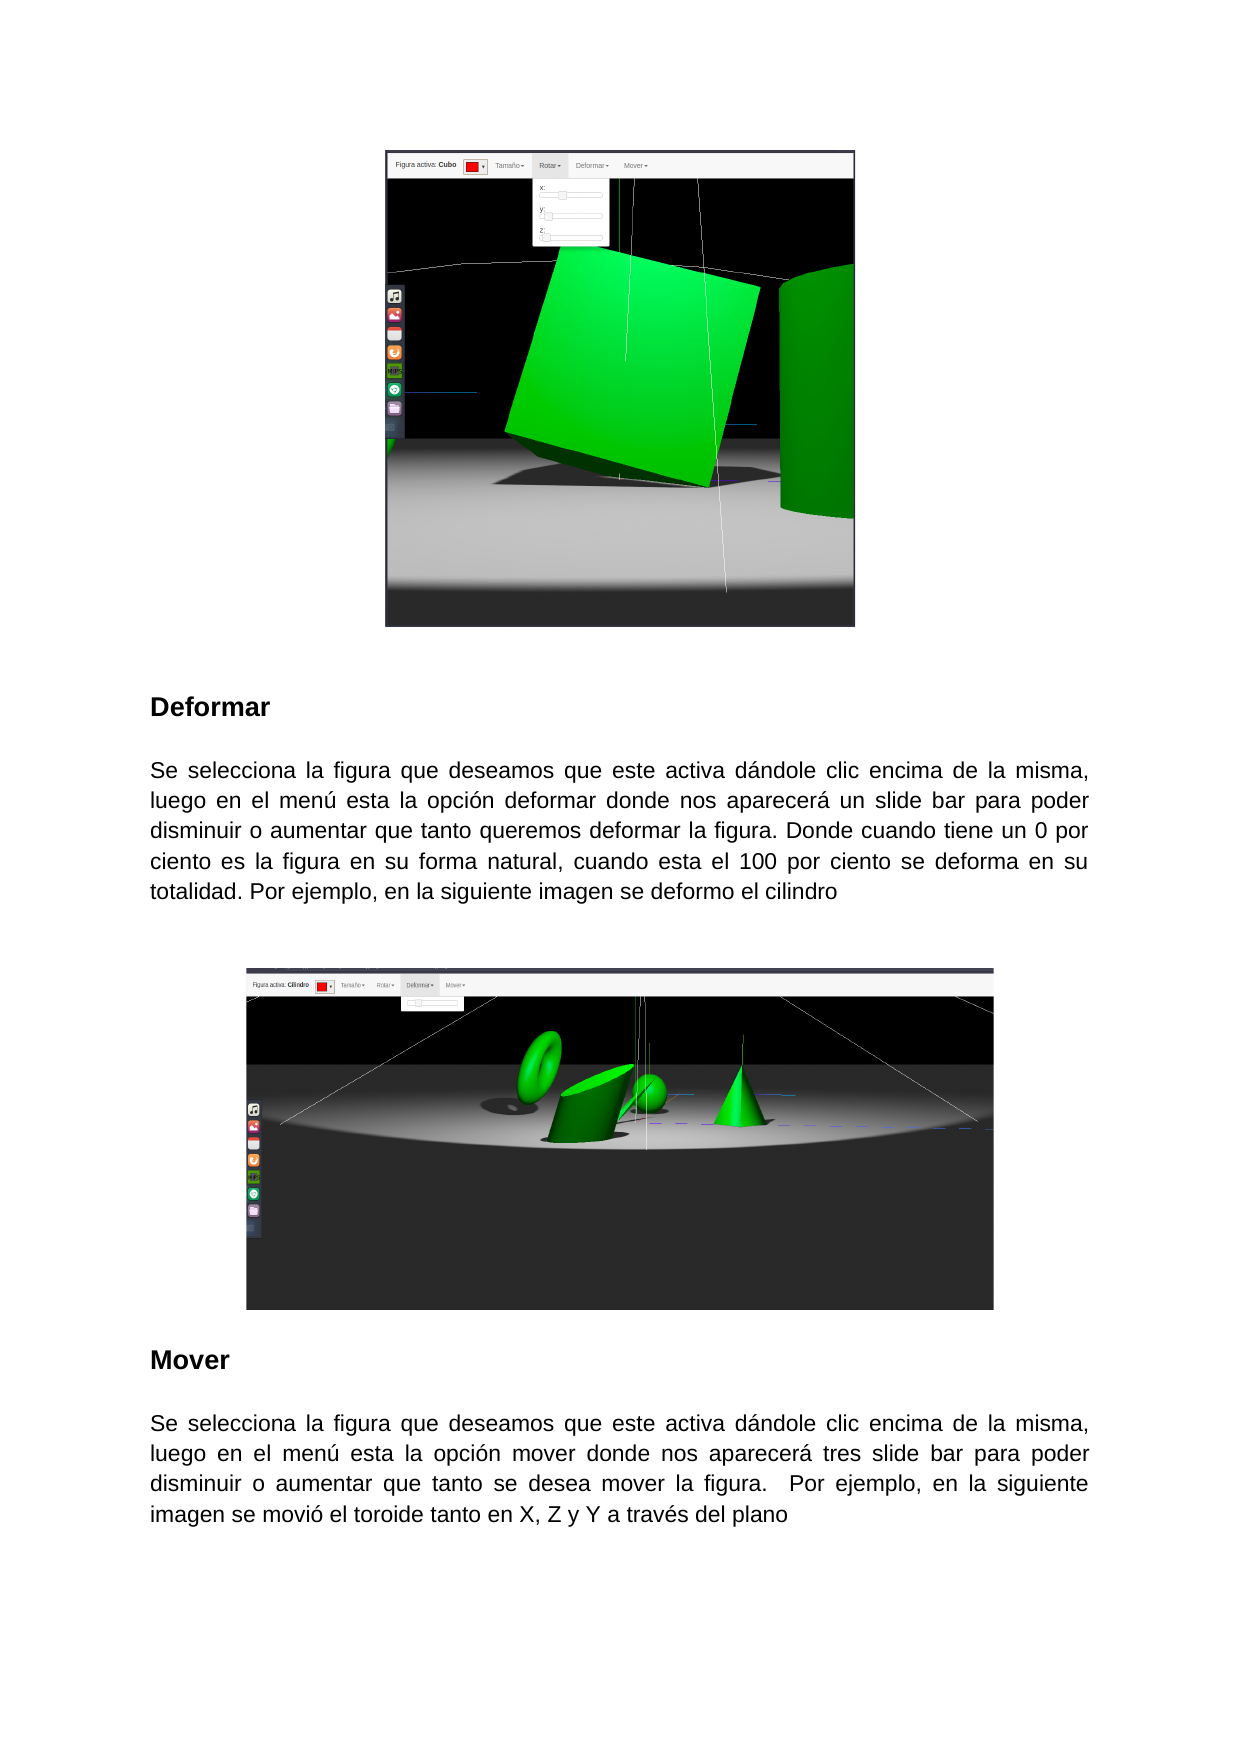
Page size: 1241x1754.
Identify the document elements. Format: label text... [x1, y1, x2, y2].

picture [385, 150, 856, 627]
text Mover [150, 1344, 1090, 1375]
text Se selecciona la figura que deseamos que este activa dándole clic encima de la misma, luego en el menú esta la opción deformar donde nos aparecerá un slide bar para poder disminuir o aumentar que tanto queremos deformar la figura. Donde cuando tiene un 0 por ciento es la figura en su forma natural, cuando esta el 100 por ciento se deforma en su totalidad. Por ejemplo, en la siguiente imagen se deformo el cilindro [150, 757, 1090, 904]
picture [246, 968, 994, 1310]
text Se selecciona la figura que deseamos que este activa dándole clic encima de la misma, luego en el menú esta la opción mover donde nos aparecerá tres slide bar para poder disminuir o aumentar que tanto se desea mover la figura. Por ejemplo, en la siguiente imagen se movió el toroide tanto en X, Z y Y a través del plano [150, 1410, 1090, 1527]
text Deformar [150, 691, 1090, 722]
